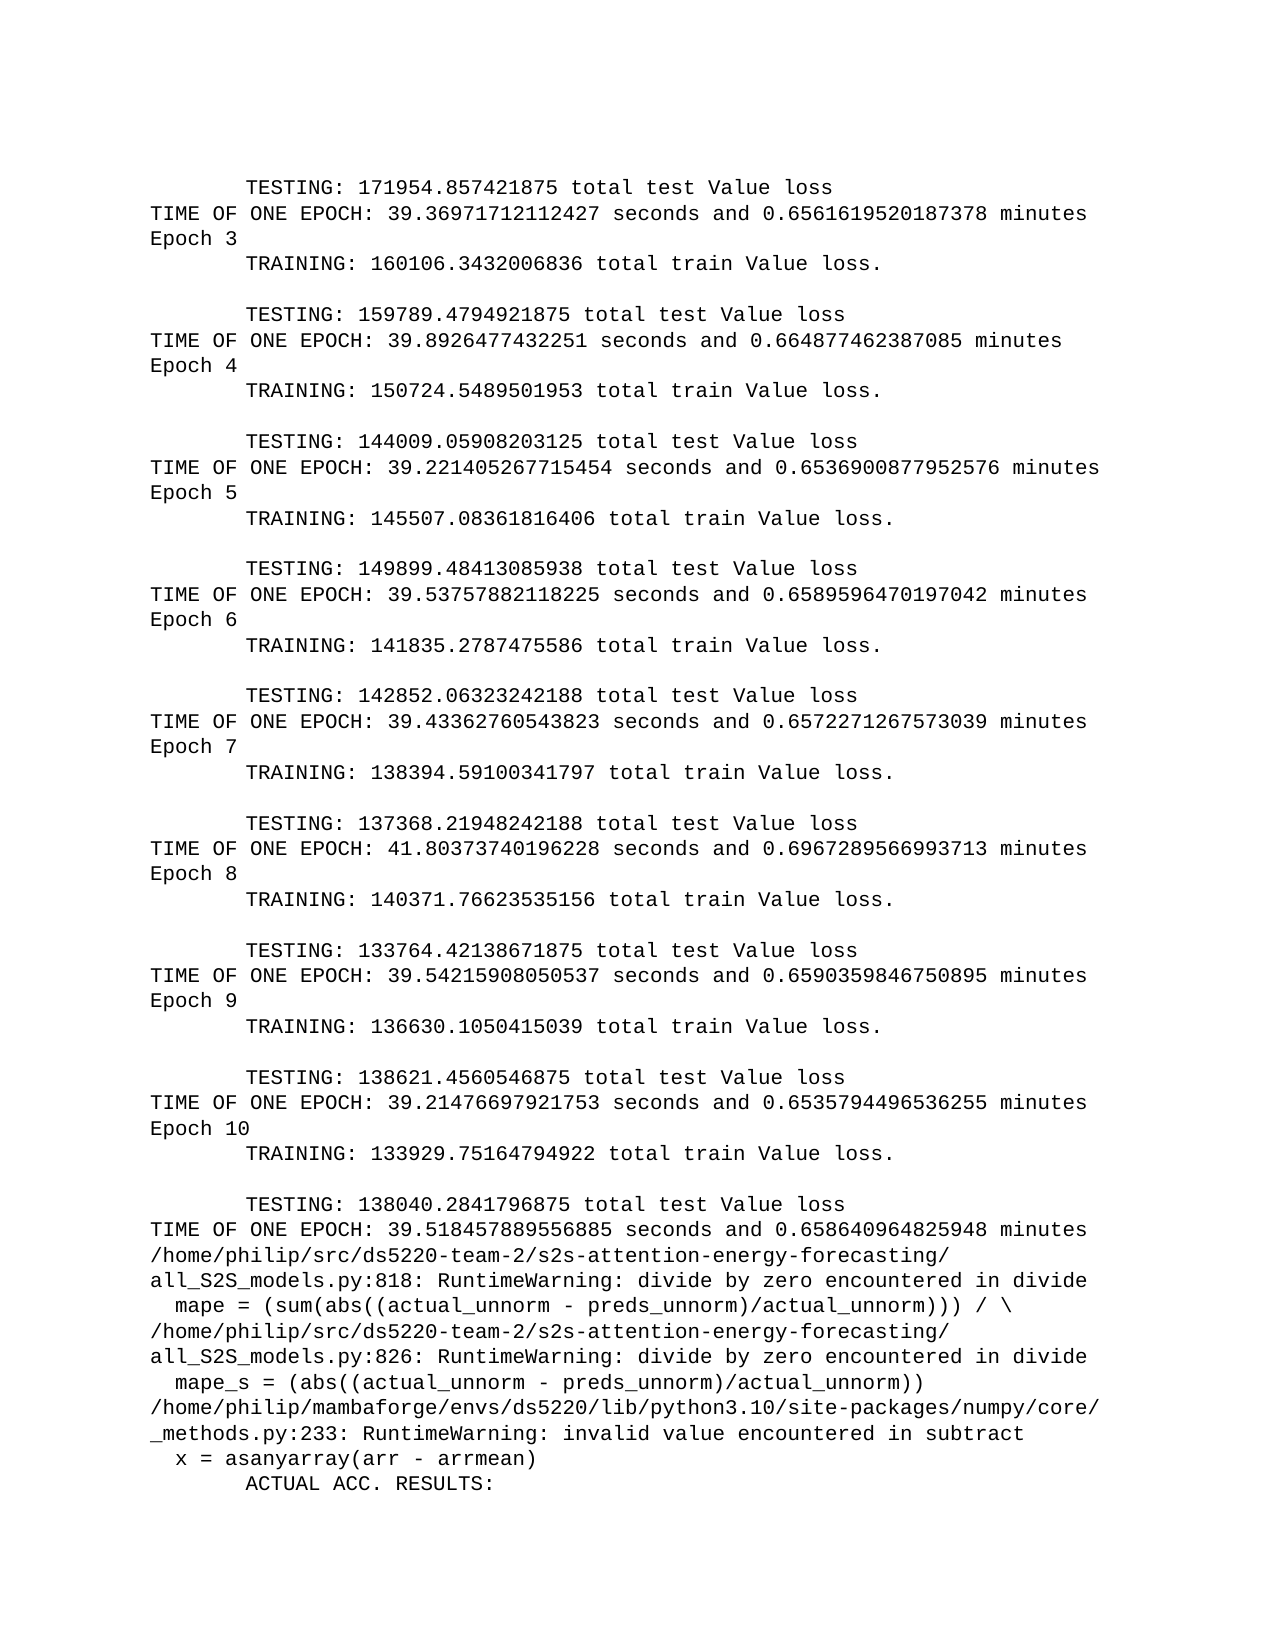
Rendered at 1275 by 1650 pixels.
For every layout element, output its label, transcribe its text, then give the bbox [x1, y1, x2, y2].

text /home/philip/src/ds5220-team-2/s2s-attention-energy-forecasting/all_S2S_models.py:818: RuntimeWarning: divide by zero encountered in divide [150, 1243, 1125, 1294]
text TRAINING: 160106.3432006836 total train Value loss. [150, 252, 1125, 277]
text Epoch 10 [150, 1116, 1125, 1141]
text TRAINING: 133929.75164794922 total train Value loss. [150, 1141, 1125, 1167]
text TRAINING: 140371.76623535156 total train Value loss. [150, 887, 1125, 912]
text /home/philip/mambaforge/envs/ds5220/lib/python3.10/site-packages/numpy/core/_methods.py:233: RuntimeWarning: invalid value encountered in subtract [150, 1395, 1125, 1446]
text TIME OF ONE EPOCH: 39.53757882118225 seconds and 0.6589596470197042 minutes [150, 582, 1125, 607]
text TESTING: 159789.4794921875 total test Value loss [150, 302, 1125, 328]
text TIME OF ONE EPOCH: 39.8926477432251 seconds and 0.664877462387085 minutes [150, 328, 1125, 353]
text mape_s = (abs((actual_unnorm - preds_unnorm)/actual_unnorm)) [150, 1370, 1125, 1395]
text TESTING: 133764.42138671875 total test Value loss [150, 938, 1125, 963]
text Epoch 3 [150, 226, 1125, 252]
text Epoch 4 [150, 353, 1125, 379]
text Epoch 6 [150, 607, 1125, 633]
text x = asanyarray(arr - arrmean) [150, 1446, 1125, 1472]
text TIME OF ONE EPOCH: 39.36971712112427 seconds and 0.6561619520187378 minutes [150, 201, 1125, 226]
text TESTING: 138040.2841796875 total test Value loss [150, 1192, 1125, 1217]
text TRAINING: 141835.2787475586 total train Value loss. [150, 633, 1125, 658]
text TESTING: 149899.48413085938 total test Value loss [150, 557, 1125, 582]
text TIME OF ONE EPOCH: 41.80373740196228 seconds and 0.6967289566993713 minutes [150, 836, 1125, 862]
text TRAINING: 150724.5489501953 total train Value loss. [150, 379, 1125, 404]
text /home/philip/src/ds5220-team-2/s2s-attention-energy-forecasting/all_S2S_models.py:826: RuntimeWarning: divide by zero encountered in divide [150, 1319, 1125, 1370]
text TRAINING: 138394.59100341797 total train Value loss. [150, 760, 1125, 785]
text TESTING: 137368.21948242188 total test Value loss [150, 811, 1125, 836]
text TRAINING: 136630.1050415039 total train Value loss. [150, 1014, 1125, 1039]
text TIME OF ONE EPOCH: 39.21476697921753 seconds and 0.6535794496536255 minutes [150, 1090, 1125, 1116]
text ACTUAL ACC. RESULTS: [150, 1472, 1125, 1497]
text TIME OF ONE EPOCH: 39.54215908050537 seconds and 0.6590359846750895 minutes [150, 963, 1125, 989]
text TESTING: 144009.05908203125 total test Value loss [150, 429, 1125, 455]
text mape = (sum(abs((actual_unnorm - preds_unnorm)/actual_unnorm))) / \ [150, 1294, 1125, 1319]
text TIME OF ONE EPOCH: 39.221405267715454 seconds and 0.6536900877952576 minutes [150, 455, 1125, 480]
text Epoch 9 [150, 989, 1125, 1014]
text TESTING: 142852.06323242188 total test Value loss [150, 684, 1125, 709]
text TIME OF ONE EPOCH: 39.43362760543823 seconds and 0.6572271267573039 minutes [150, 709, 1125, 734]
text Epoch 8 [150, 862, 1125, 887]
text TESTING: 138621.4560546875 total test Value loss [150, 1065, 1125, 1090]
text Epoch 7 [150, 734, 1125, 760]
text TIME OF ONE EPOCH: 39.518457889556885 seconds and 0.658640964825948 minutes [150, 1217, 1125, 1243]
text TRAINING: 145507.08361816406 total train Value loss. [150, 506, 1125, 531]
text Epoch 5 [150, 480, 1125, 506]
text TESTING: 171954.857421875 total test Value loss [150, 175, 1125, 201]
